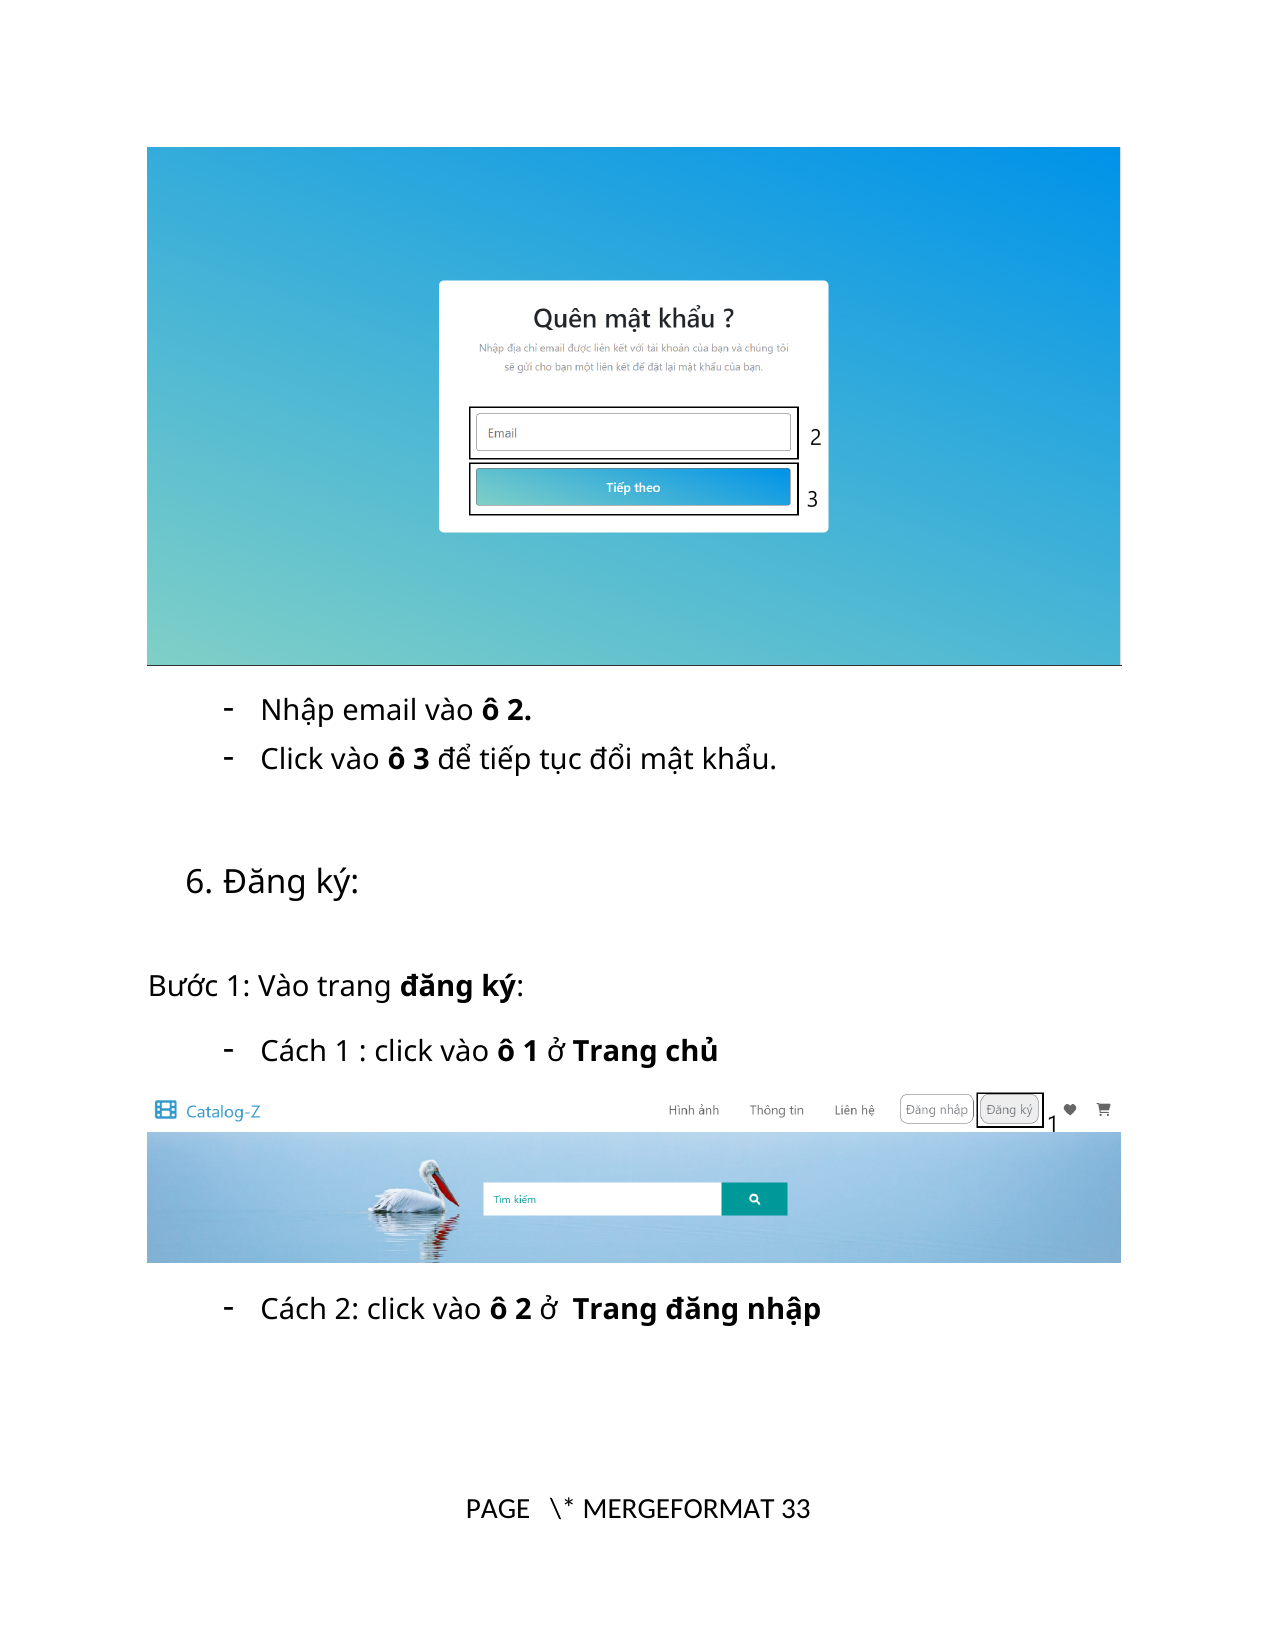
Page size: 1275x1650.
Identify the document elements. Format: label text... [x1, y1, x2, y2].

subtitle Đăng ký: [185, 858, 1122, 903]
picture [147, 147, 1122, 666]
list Cách 2: click vào ô 2 ở Trang đăng nhập [223, 1283, 1122, 1329]
picture [147, 1089, 1121, 1264]
list Click vào ô 3 để tiếp tục đổi mật khẩu. [223, 733, 1122, 779]
list Cách 1 : click vào ô 1 ở Trang chủ [223, 1025, 1122, 1071]
text Bước 1: Vào trang đăng ký: [148, 965, 1122, 1005]
list Nhập email vào ô 2. [223, 684, 1122, 730]
